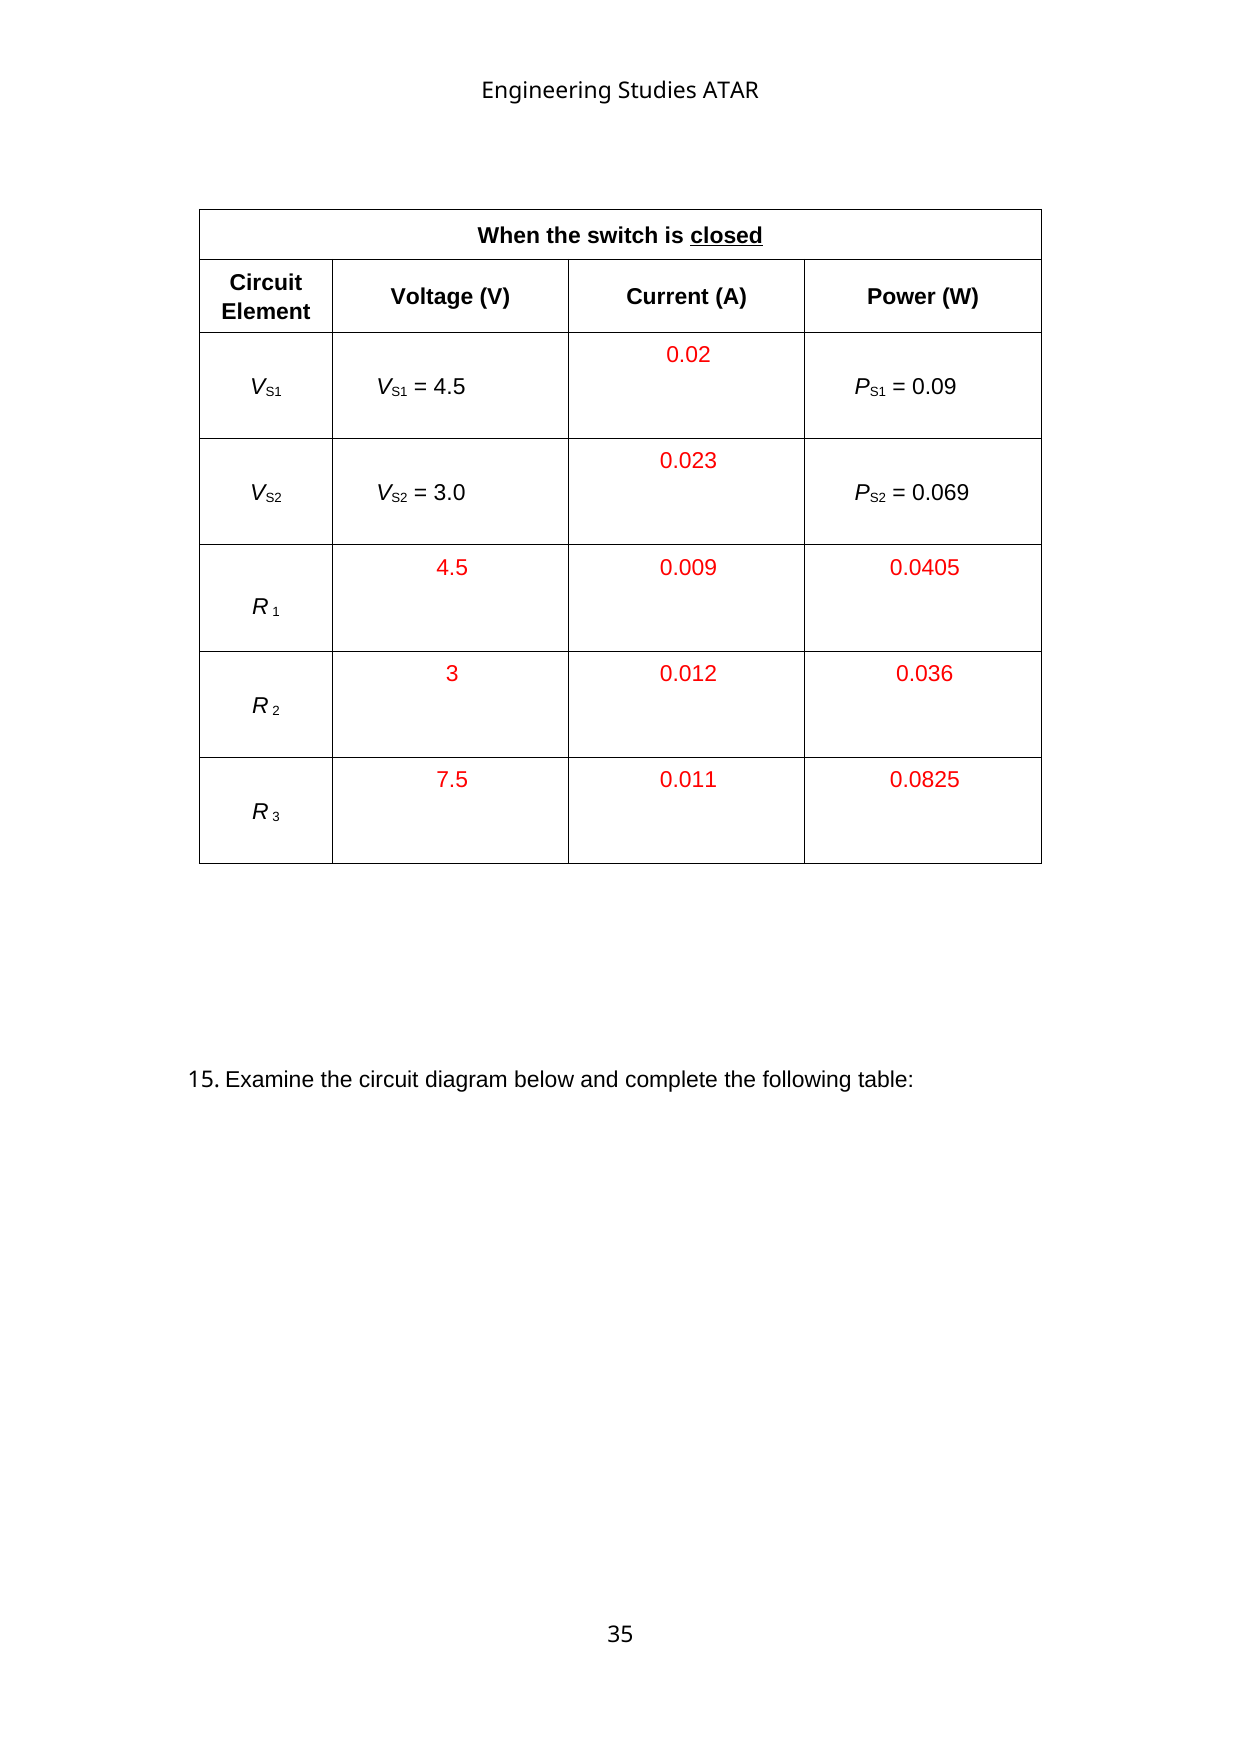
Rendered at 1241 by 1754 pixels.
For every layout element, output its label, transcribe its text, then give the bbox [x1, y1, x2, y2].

table_cell Power (W) [805, 260, 1041, 332]
table_cell Circuit Element [200, 260, 332, 332]
table_cell VS2 [200, 439, 332, 544]
table_cell 4.5 [333, 545, 568, 651]
table_cell 7.5 [333, 758, 568, 863]
table_cell 3 [333, 652, 568, 757]
table_cell 0.012 [569, 652, 804, 757]
table_cell R 3 [200, 758, 332, 863]
table_cell 0.009 [569, 545, 804, 651]
table_cell 0.023 [569, 439, 804, 544]
table_cell R 2 [200, 652, 332, 757]
table_cell VS1 = 4.5 [333, 333, 568, 438]
table_cell Current (A) [569, 260, 804, 332]
table_header When the switch is closed [200, 210, 1041, 259]
table_cell 0.02 [569, 333, 804, 438]
table_cell VS1 [200, 333, 332, 438]
table_cell 0.036 [805, 652, 1041, 757]
table_cell PS1 = 0.09 [805, 333, 1041, 438]
table_cell 0.0405 [805, 545, 1041, 651]
table_cell Voltage (V) [333, 260, 568, 332]
table_cell R 1 [200, 545, 332, 651]
table_cell VS2 = 3.0 [333, 439, 568, 544]
table_cell 0.011 [569, 758, 804, 863]
list Examine the circuit diagram below and complete the following table: [187, 1063, 1090, 1094]
table_cell 0.0825 [805, 758, 1041, 863]
table_cell PS2 = 0.069 [805, 439, 1041, 544]
